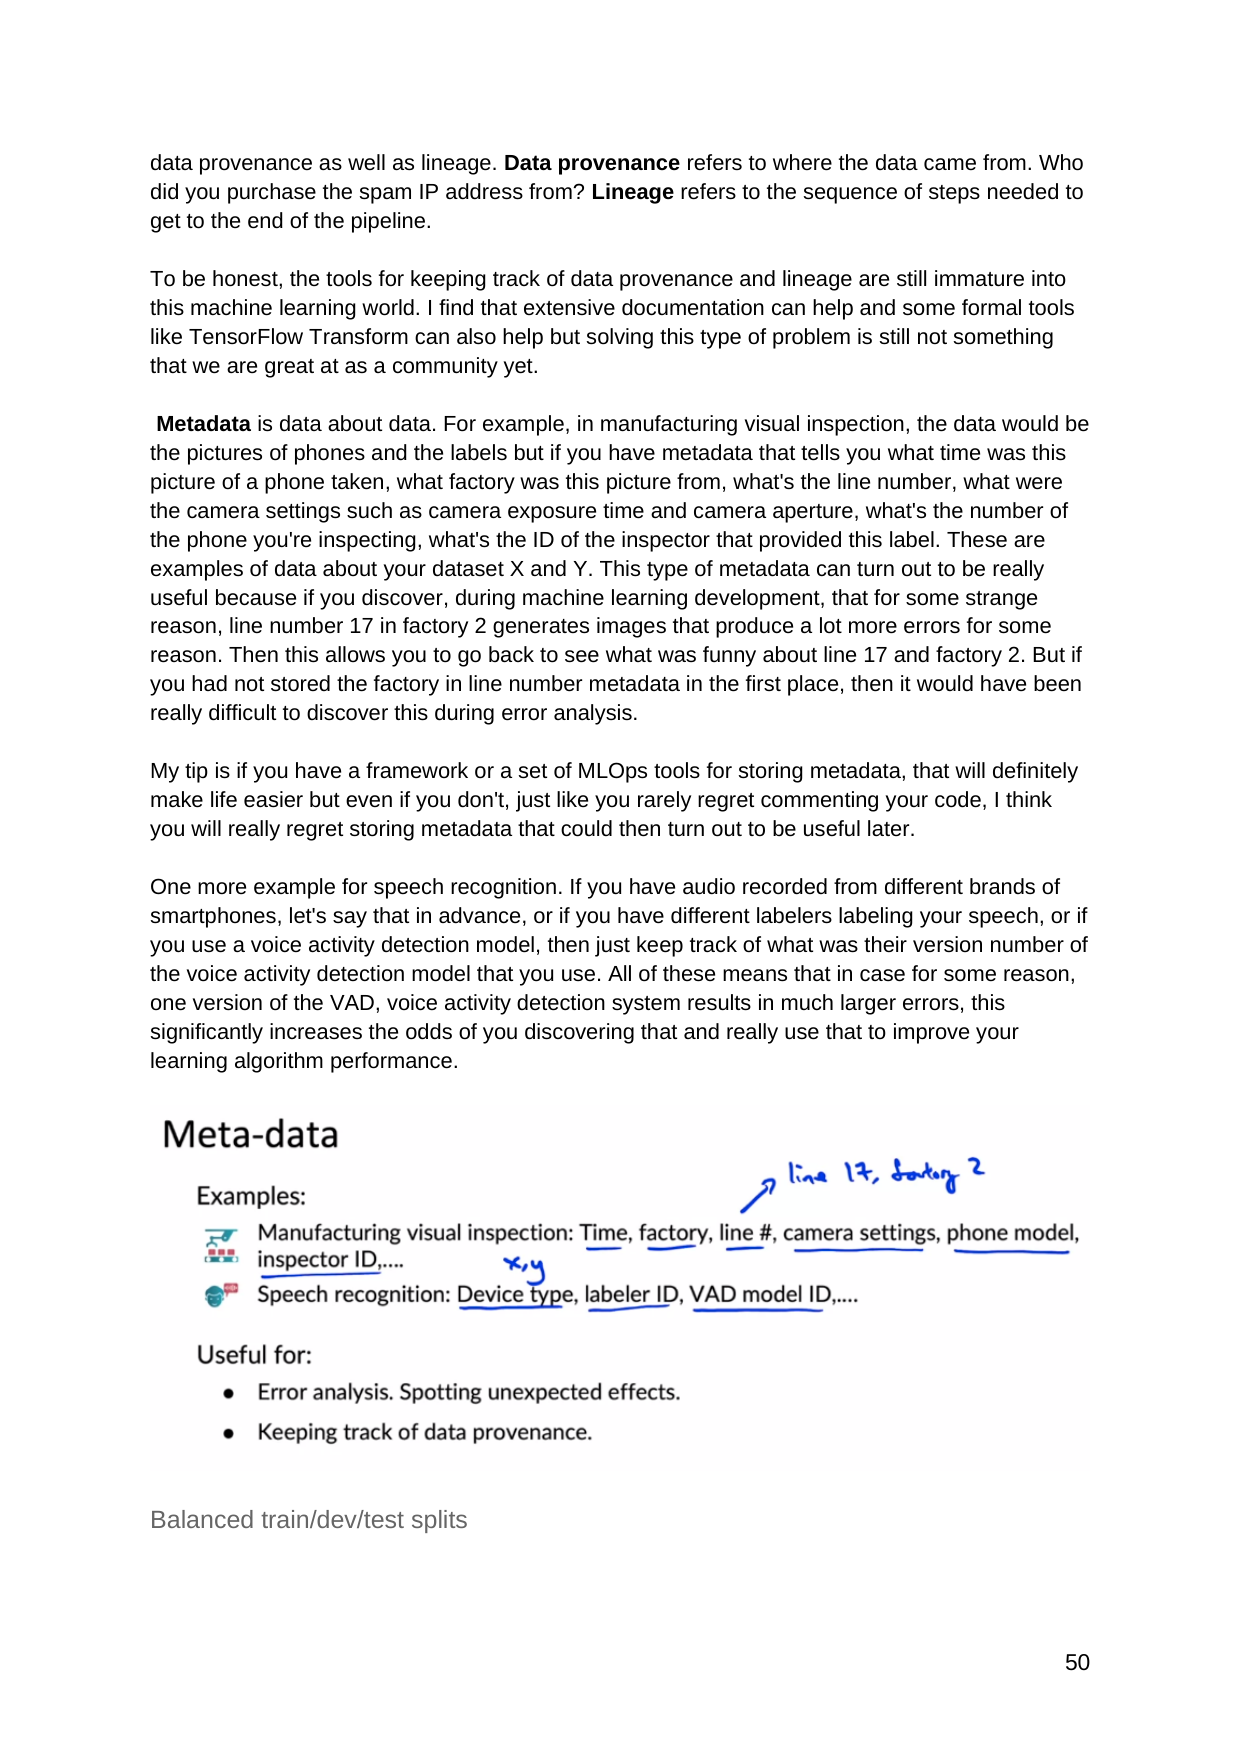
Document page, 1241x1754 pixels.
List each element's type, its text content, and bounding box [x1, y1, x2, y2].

picture [150, 1105, 1091, 1471]
text My tip is if you have a framework or a set of MLOps tools for storing metadata, that will definitely make life easier but even if you don't, just like you rarely regret commenting your code, I think you will really regret storing metadata that could then turn out to be useful later. [150, 758, 1090, 841]
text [150, 150, 1090, 233]
subtitle Balanced train/dev/test splits [150, 1505, 1090, 1534]
text To be honest, the tools for keeping track of data provenance and lineage are still immature into this machine learning world. I find that extensive documentation can help and some formal tools like TensorFlow Transform can also help but solving this type of problem is still not something that we are great at as a community yet. [150, 266, 1090, 378]
text One more example for speech recognition. If you have audio recorded from different brands of smartphones, let's say that in advance, or if you have different labelers labeling your speech, or if you use a voice activity detection model, then just keep track of what was their version number of the voice activity detection model that you use. All of these means that in case for some reason, one version of the VAD, voice activity detection system results in much larger errors, this significantly increases the odds of you discovering that and really use that to improve your learning algorithm performance. [150, 874, 1090, 1073]
text Metadata is data about data. For example, in manufacturing visual inspection, the data would be the pictures of phones and the labels but if you have metadata that tells you what time was this picture of a phone taken, what factory was this picture from, what's the line number, what were the camera settings such as camera exposure time and camera aperture, what's the number of the phone you're inspecting, what's the ID of the inspector that provided this label. These are examples of data about your dataset X and Y. This type of metadata can turn out to be really useful because if you discover, during machine learning development, that for some strange reason, line number 17 in factory 2 generates images that produce a lot more errors for some reason. Then this allows you to go back to see what was funny about line 17 and factory 2. But if you had not stored the factory in line number metadata in the first place, then it would have been really difficult to discover this during error analysis. [150, 411, 1090, 725]
